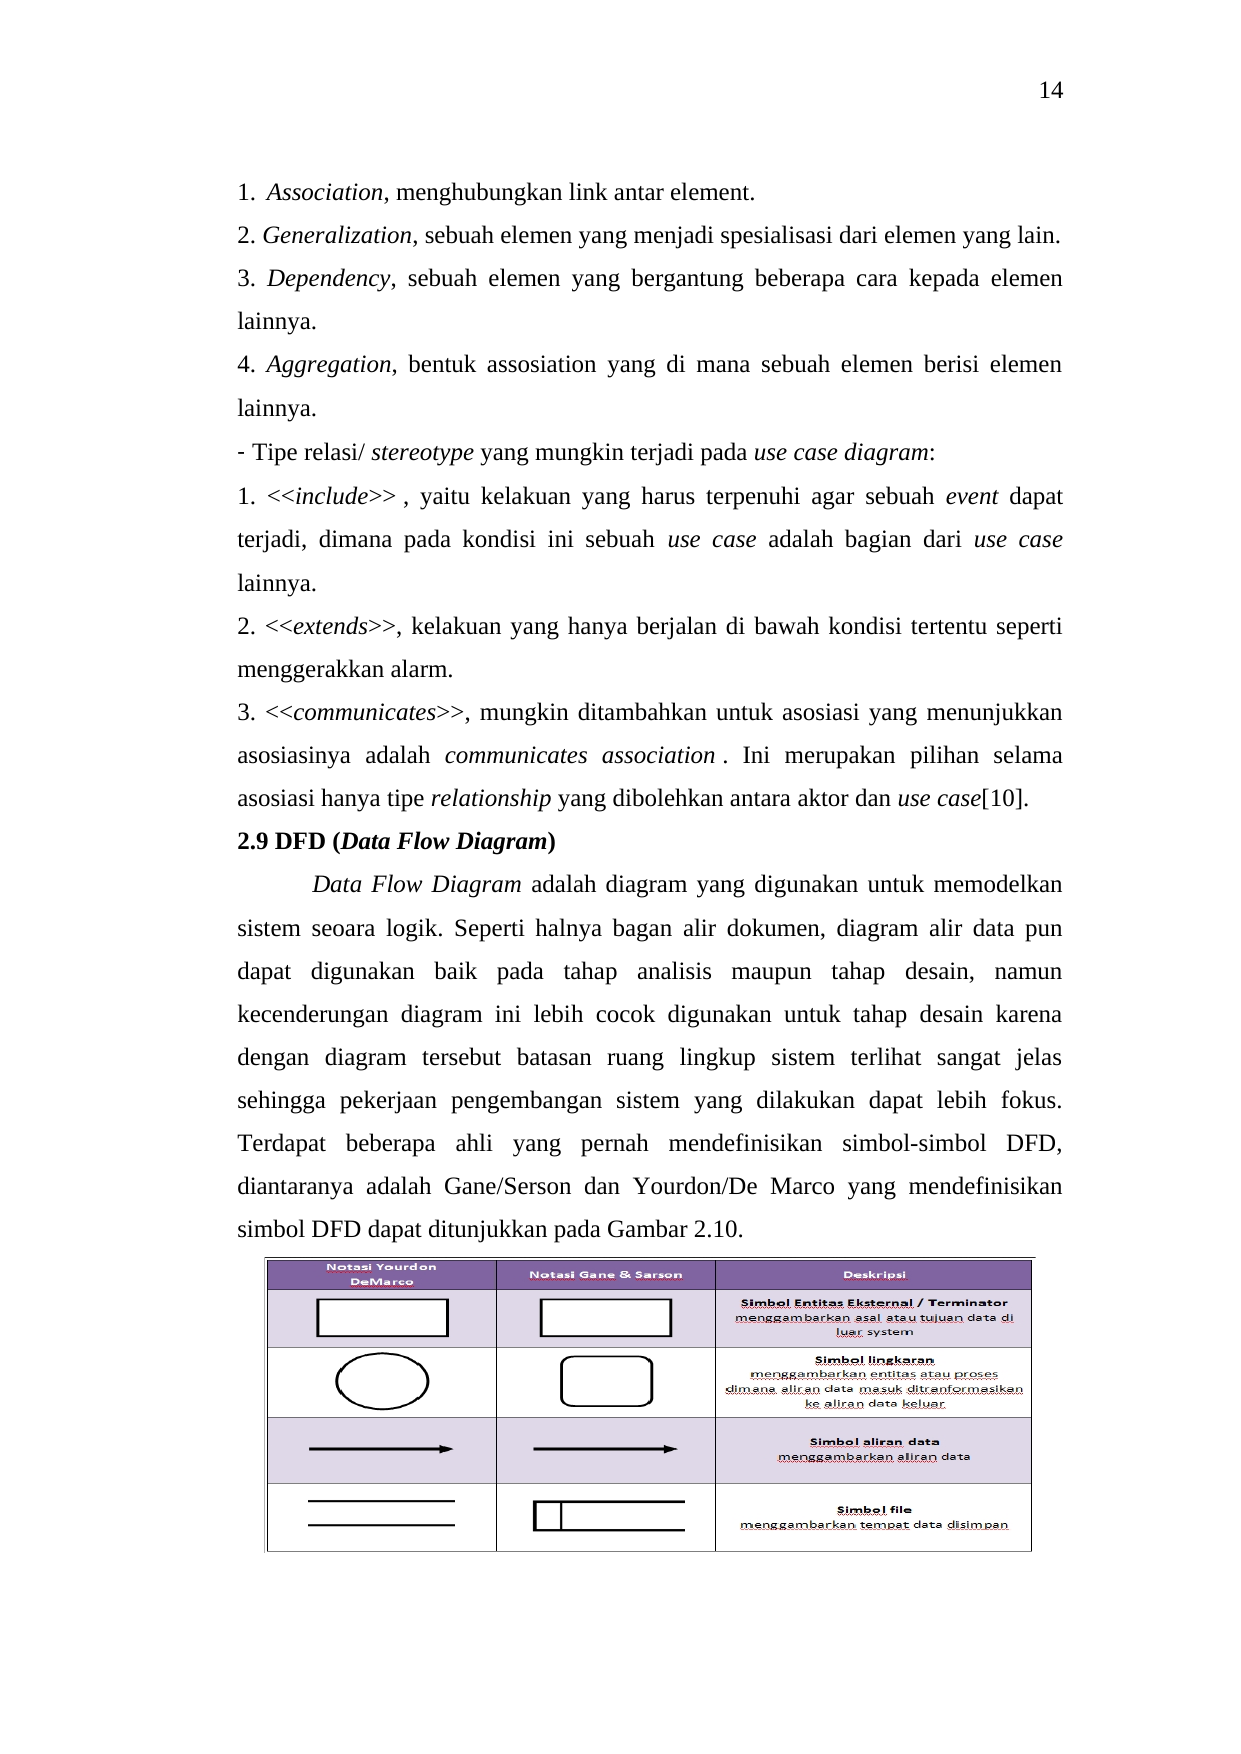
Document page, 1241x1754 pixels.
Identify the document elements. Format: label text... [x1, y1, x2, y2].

text 4. Aggregation, bentuk assosiation yang di mana sebuah elemen berisi elemen lainnya. [237, 349, 1063, 421]
text 3. <<communicates>>, mungkin ditambahkan untuk asosiasi yang menunjukkan asosiasinya adalah communicates association . Ini merupakan pilihan selama asosiasi hanya tipe relationship yang dibolehkan antara aktor dan use case[10]. [237, 697, 1063, 812]
text 3. Dependency, sebuah elemen yang bergantung beberapa cara kepada elemen lainnya. [237, 263, 1063, 335]
text 2. <<extends>>, kelakuan yang hanya berjalan di bawah kondisi tertentu seperti menggerakkan alarm. [237, 611, 1063, 683]
text Data Flow Diagram adalah diagram yang digunakan untuk memodelkan sistem seoara logik. Seperti halnya bagan alir dokumen, diagram alir data pun dapat digunakan baik pada tahap analisis maupun tahap desain, namun kecenderungan diagram ini lebih cocok digunakan untuk tahap desain karena dengan diagram tersebut batasan ruang lingkup sistem terlihat sangat jelas sehingga pekerjaan pengembangan sistem yang dilakukan dapat lebih fokus. Terdapat beberapa ahli yang pernah mendefinisikan simbol-simbol DFD, diantaranya adalah Gane/Serson dan Yourdon/De Marco yang mendefinisikan simbol DFD dapat ditunjukkan pada Gambar 2.10. [237, 869, 1063, 1243]
list Tipe relasi/ stereotype yang mungkin terjadi pada use case diagram: [237, 436, 1063, 466]
picture [264, 1257, 1036, 1553]
list Association, menghubungkan link antar element. [237, 177, 1063, 206]
text 2. Generalization, sebuah elemen yang menjadi spesialisasi dari elemen yang lain. [237, 220, 1063, 249]
text 1. <<include>> , yaitu kelakuan yang harus terpenuhi agar sebuah event dapat terjadi, dimana pada kondisi ini sebuah use case adalah bagian dari use case lainnya. [237, 481, 1063, 596]
subtitle 2.9 DFD (Data Flow Diagram) [237, 826, 1063, 855]
